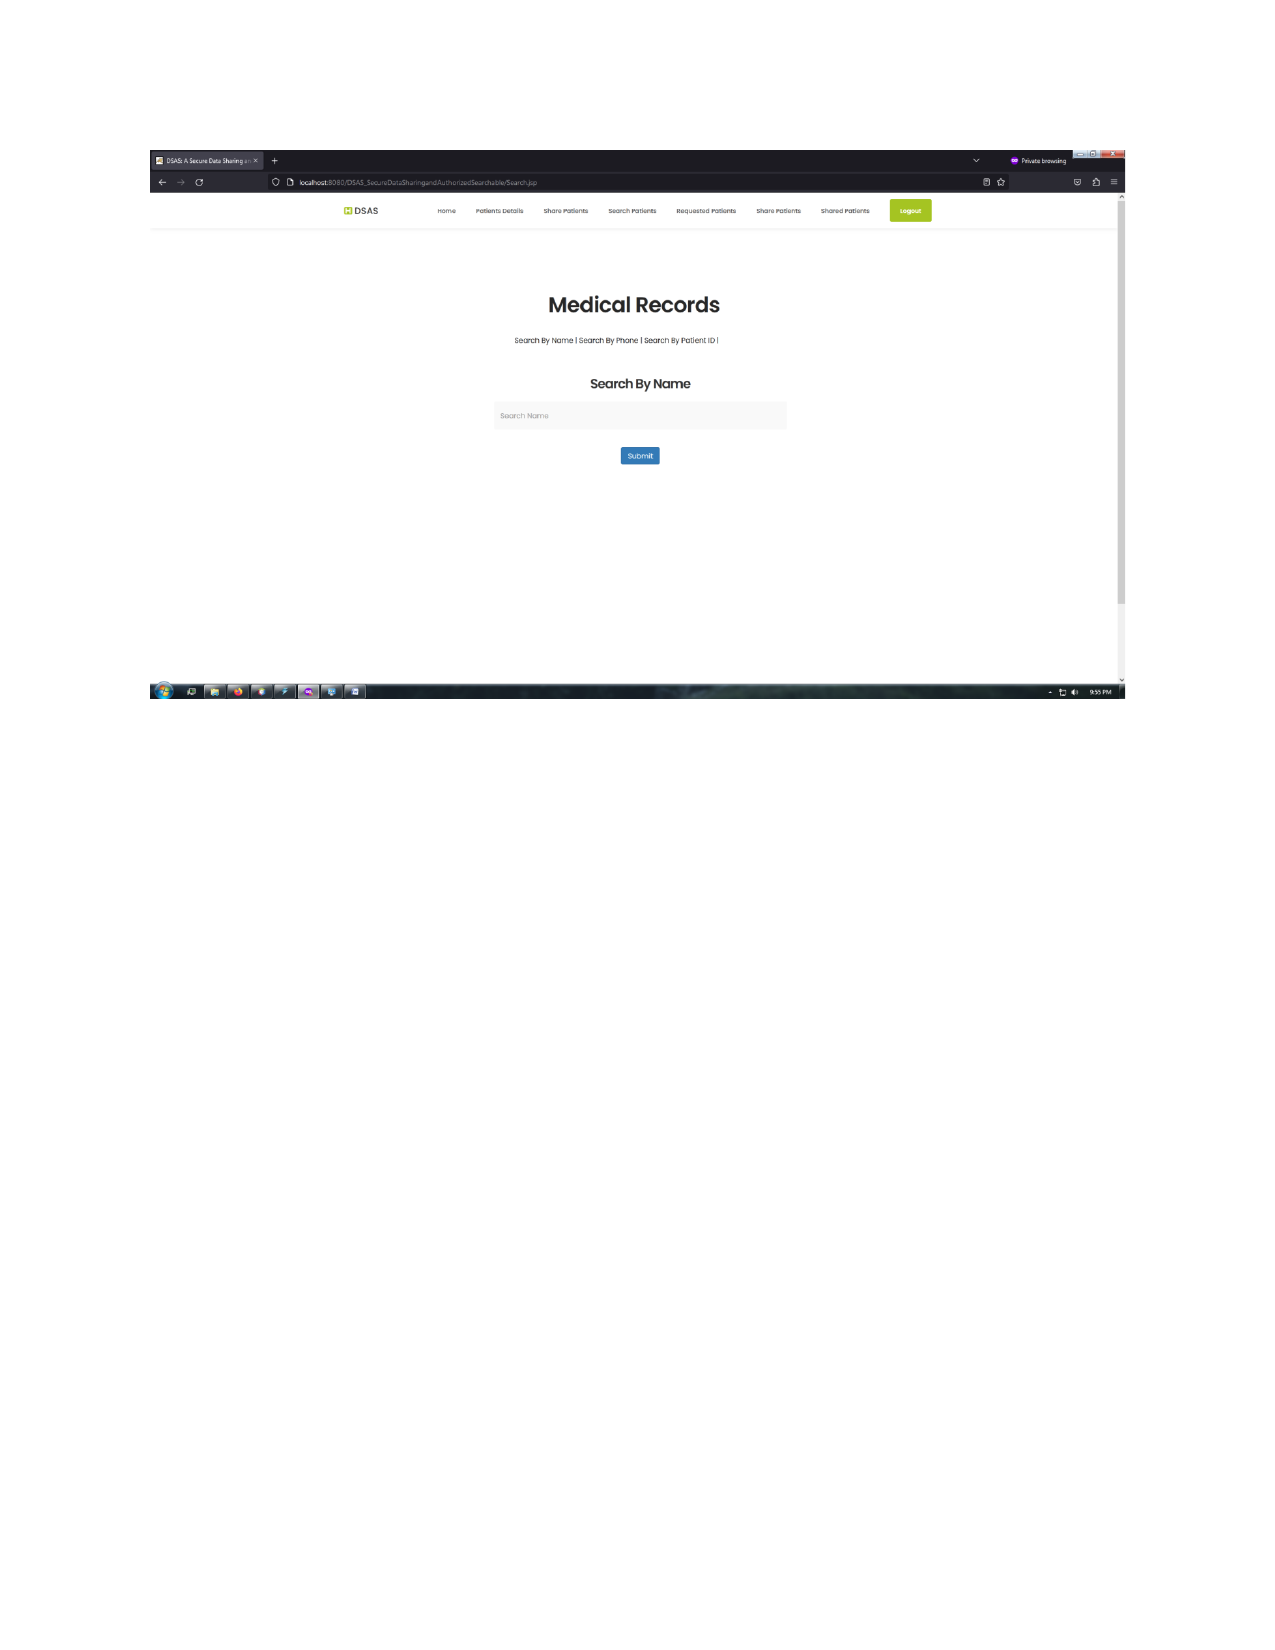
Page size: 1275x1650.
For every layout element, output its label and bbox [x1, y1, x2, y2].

picture [150, 150, 1125, 699]
